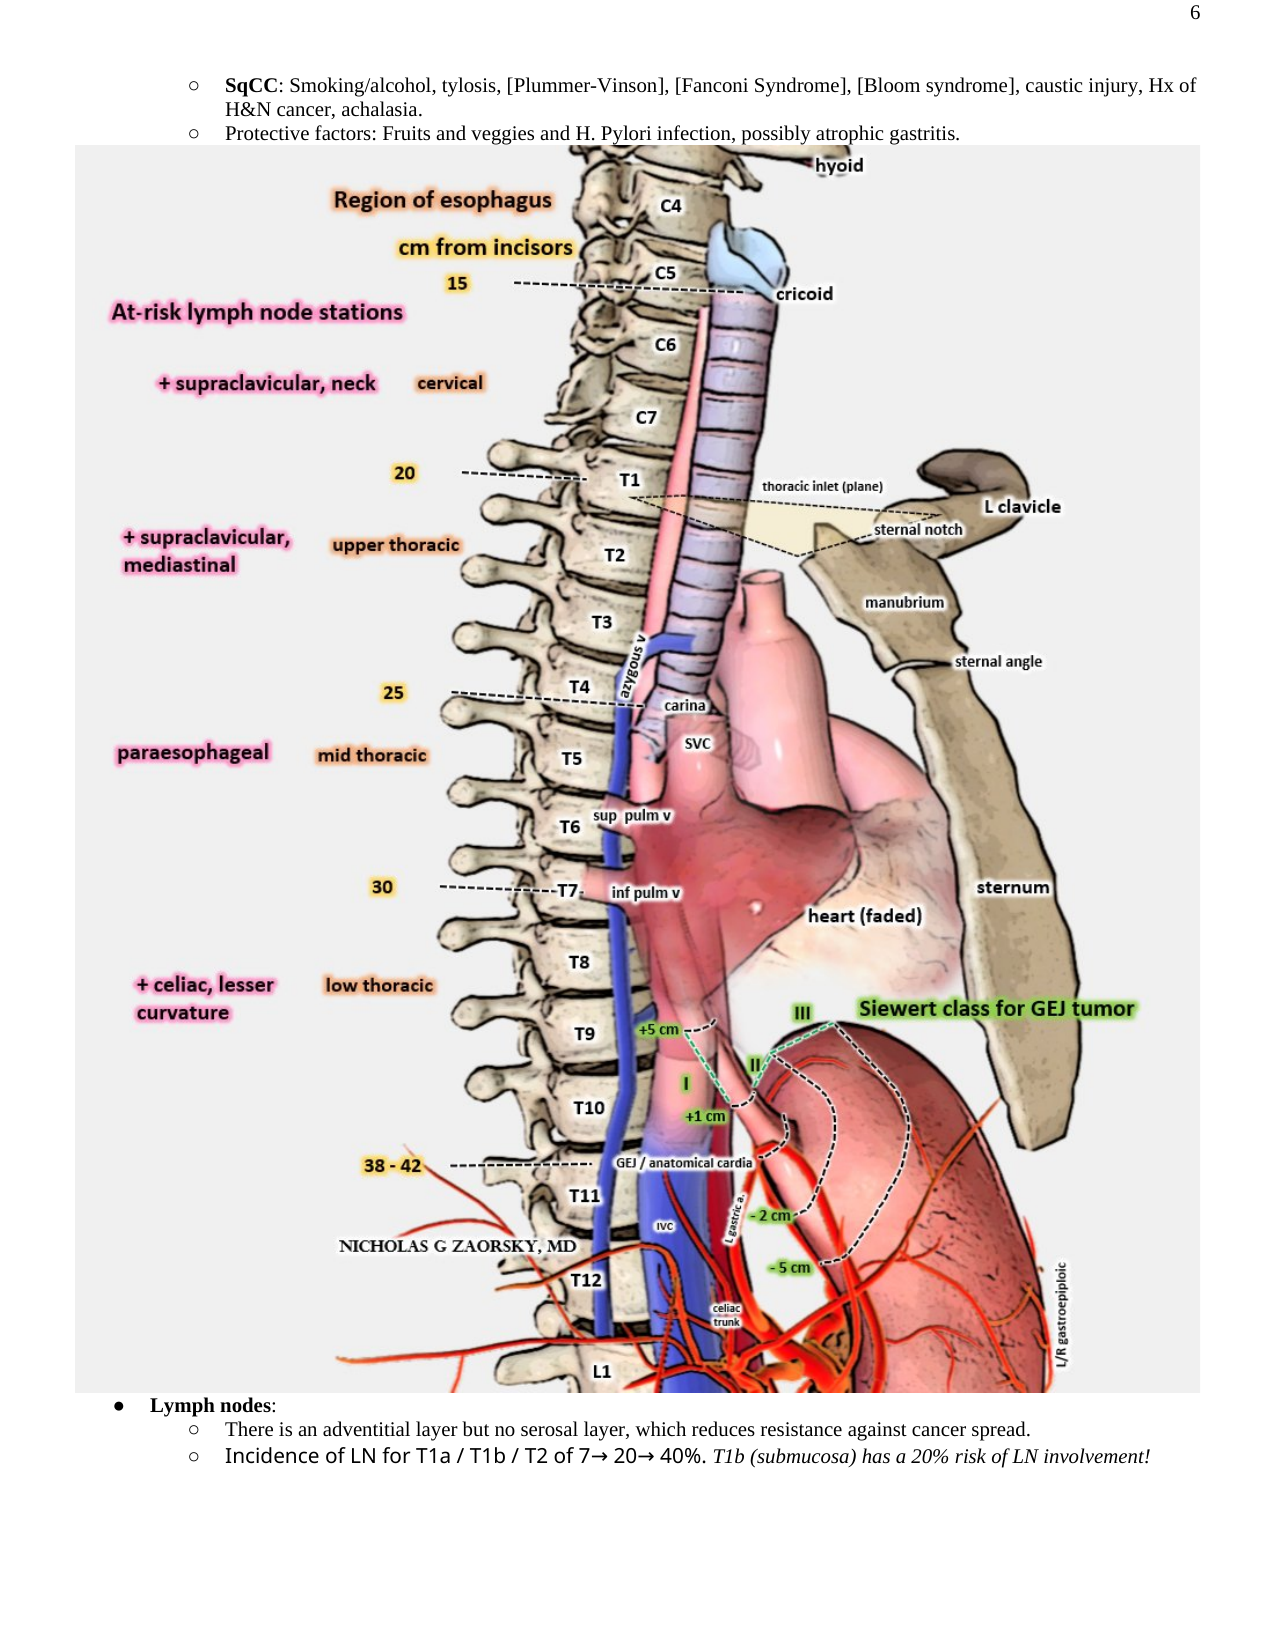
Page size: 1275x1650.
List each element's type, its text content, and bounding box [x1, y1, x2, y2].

list There is an adventitial layer but no serosal layer, which reduces resistance against cancer spread. [187, 1417, 1200, 1441]
list Incidence of LN for T1a / T1b / T2 of 7→ 20→ 40%. T1b (submucosa) has a 20% risk of LN involvement! [187, 1441, 1200, 1469]
list Protective factors: Fruits and veggies and H. Pylori infection, possibly atrophic gastritis. [187, 121, 1200, 145]
list Lymph nodes: [112, 1393, 1200, 1417]
list SqCC: Smoking/alcohol, tylosis, [Plummer-Vinson], [Fanconi Syndrome], [Bloom syndrome], caustic injury, Hx of H&N cancer, achalasia. [187, 73, 1200, 121]
picture [75, 145, 1200, 1393]
